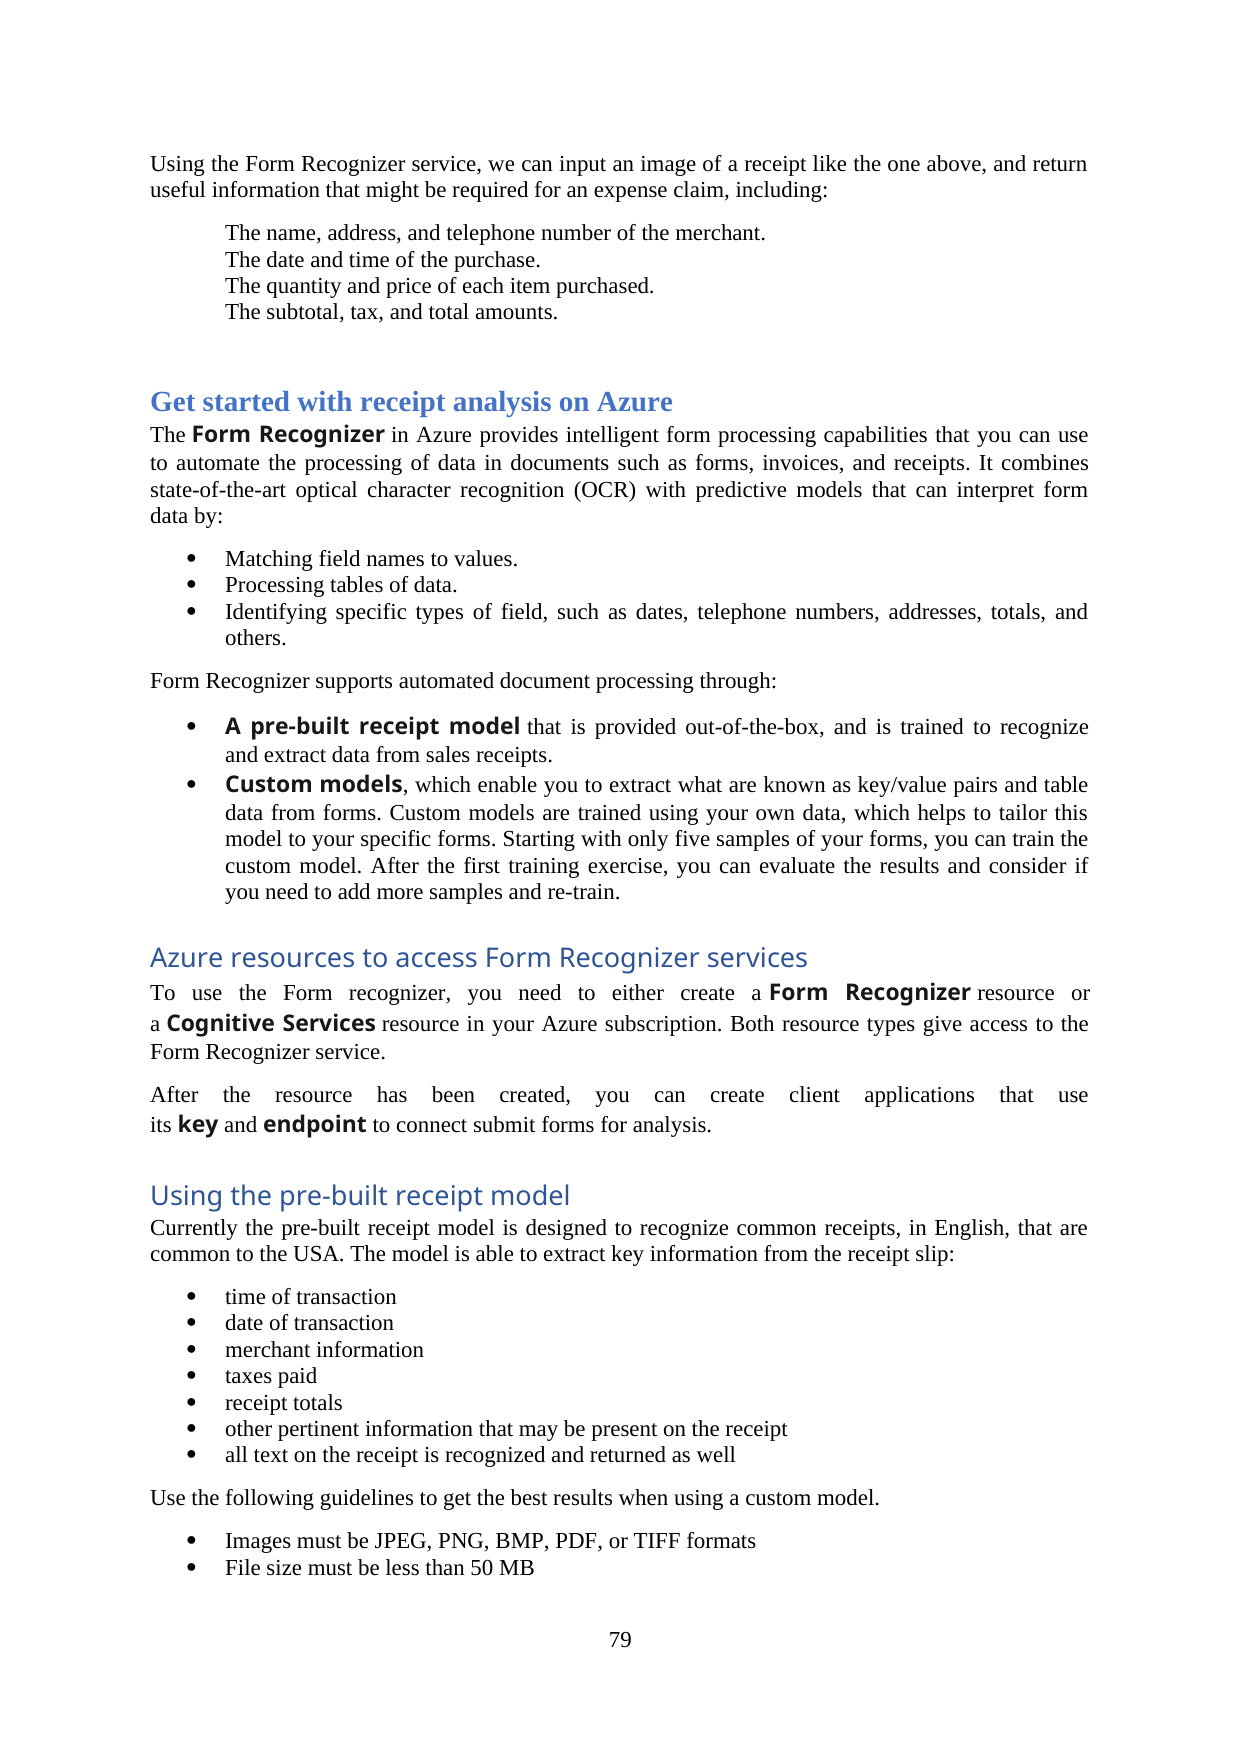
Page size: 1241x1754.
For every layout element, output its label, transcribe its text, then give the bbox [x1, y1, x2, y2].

list Matching field names to values. [187, 545, 1090, 571]
list receipt totals [187, 1388, 1090, 1415]
text To use the Form recognizer, you need to either create a Form Recognizer resource or a Cognitive Services resource in your Azure subscription. Both resource types give access to the Form Recognizer service. [150, 976, 1090, 1064]
list date of transaction [187, 1309, 1090, 1336]
text Use the following guidelines to get the best results when using a custom model. [150, 1484, 1090, 1511]
list Processing tables of data. [187, 571, 1090, 598]
list other pertinent information that may be present on the receipt [187, 1415, 1090, 1441]
list The name, address, and telephone number of the merchant. [187, 219, 1090, 246]
list The date and time of the purchase. [187, 246, 1090, 272]
text After the resource has been created, you can create client applications that use its key and endpoint to connect submit forms for analysis. [150, 1081, 1090, 1139]
subtitle Using the pre-built receipt model [150, 1177, 1090, 1214]
list Identifying specific types of field, such as dates, telephone numbers, addresses, totals, and others. [187, 598, 1090, 650]
list merchant information [187, 1336, 1090, 1362]
list File size must be less than 50 MB [187, 1554, 1090, 1580]
subtitle Azure resources to access Form Recognizer services [150, 939, 1090, 976]
list A pre-built receipt model that is provided out-of-the-box, and is trained to recognize and extract data from sales receipts. [187, 710, 1090, 768]
text Form Recognizer supports automated document processing through: [150, 667, 1090, 693]
list Images must be JPEG, PNG, BMP, PDF, or TIFF formats [187, 1527, 1090, 1554]
list time of transaction [187, 1283, 1090, 1309]
text Get started with receipt analysis on Azure [150, 384, 1090, 418]
list The subtotal, tax, and total amounts. [187, 298, 1090, 325]
text The Form Recognizer in Azure provides intelligent form processing capabilities that you can use to automate the processing of data in documents such as forms, invoices, and receipts. It combines state-of-the-art optical character recognition (OCR) with predictive models that can interpret form data by: [150, 418, 1090, 528]
text Using the Form Recognizer service, we can input an image of a receipt like the one above, and return useful information that might be required for an expense claim, including: [150, 150, 1090, 203]
text Currently the pre-built receipt model is designed to recognize common receipts, in English, that are common to the USA. The model is able to extract key information from the receipt slip: [150, 1214, 1090, 1266]
list taxes paid [187, 1362, 1090, 1388]
list Custom models, which enable you to extract what are known as key/value pairs and table data from forms. Custom models are trained using your own data, which helps to tailor this model to your specific forms. Starting with only five samples of your forms, you can train the custom model. After the first training exercise, you can evaluate the results and consider if you need to add more samples and re-train. [187, 768, 1090, 904]
list The quantity and price of each item purchased. [187, 272, 1090, 298]
list all text on the receipt is recognized and returned as well [187, 1441, 1090, 1468]
